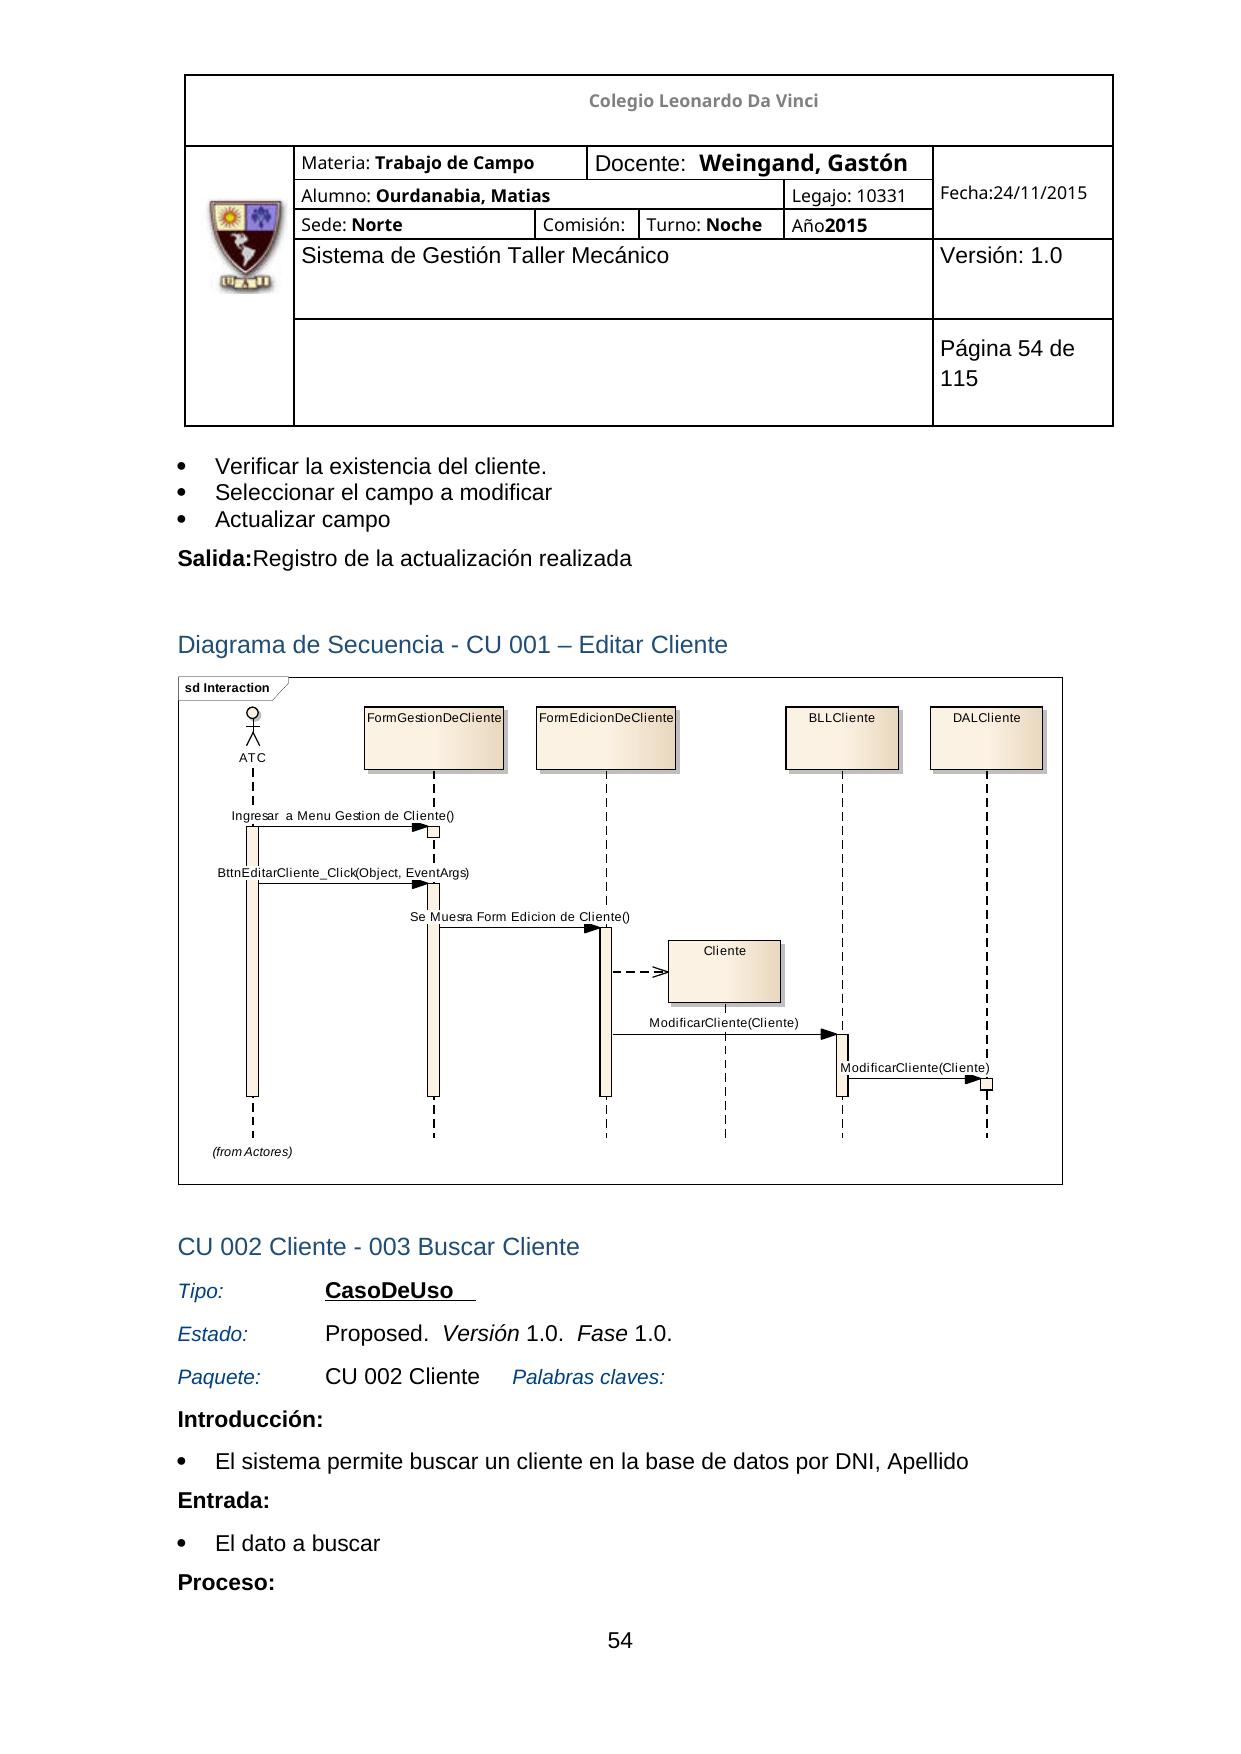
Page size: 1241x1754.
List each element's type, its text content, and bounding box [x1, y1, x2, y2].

text Tipo: CasoDeUso [177, 1277, 1063, 1304]
text Paquete: CU 002 Cliente Palabras claves: [177, 1363, 1063, 1389]
text Introducción: [177, 1406, 1063, 1432]
text Entrada: [177, 1487, 1063, 1513]
text Salida:Registro de la actualización realizada [177, 544, 1063, 571]
list El sistema permite buscar un cliente en la base de datos por DNI, Apellido [177, 1448, 1063, 1474]
subtitle Diagrama de Secuencia - CU 001 – Editar Cliente [177, 630, 1063, 659]
list Seleccionar el campo a modificar [177, 479, 1063, 506]
list Verificar la existencia del cliente. [177, 453, 1063, 479]
subtitle CU 002 Cliente - 003 Buscar Cliente [177, 1232, 1063, 1261]
text Estado: Proposed. Versión 1.0. Fase 1.0. [177, 1320, 1063, 1346]
list El dato a buscar [177, 1530, 1063, 1556]
text Proceso: [177, 1569, 1063, 1595]
list Actualizar campo [177, 506, 1063, 532]
